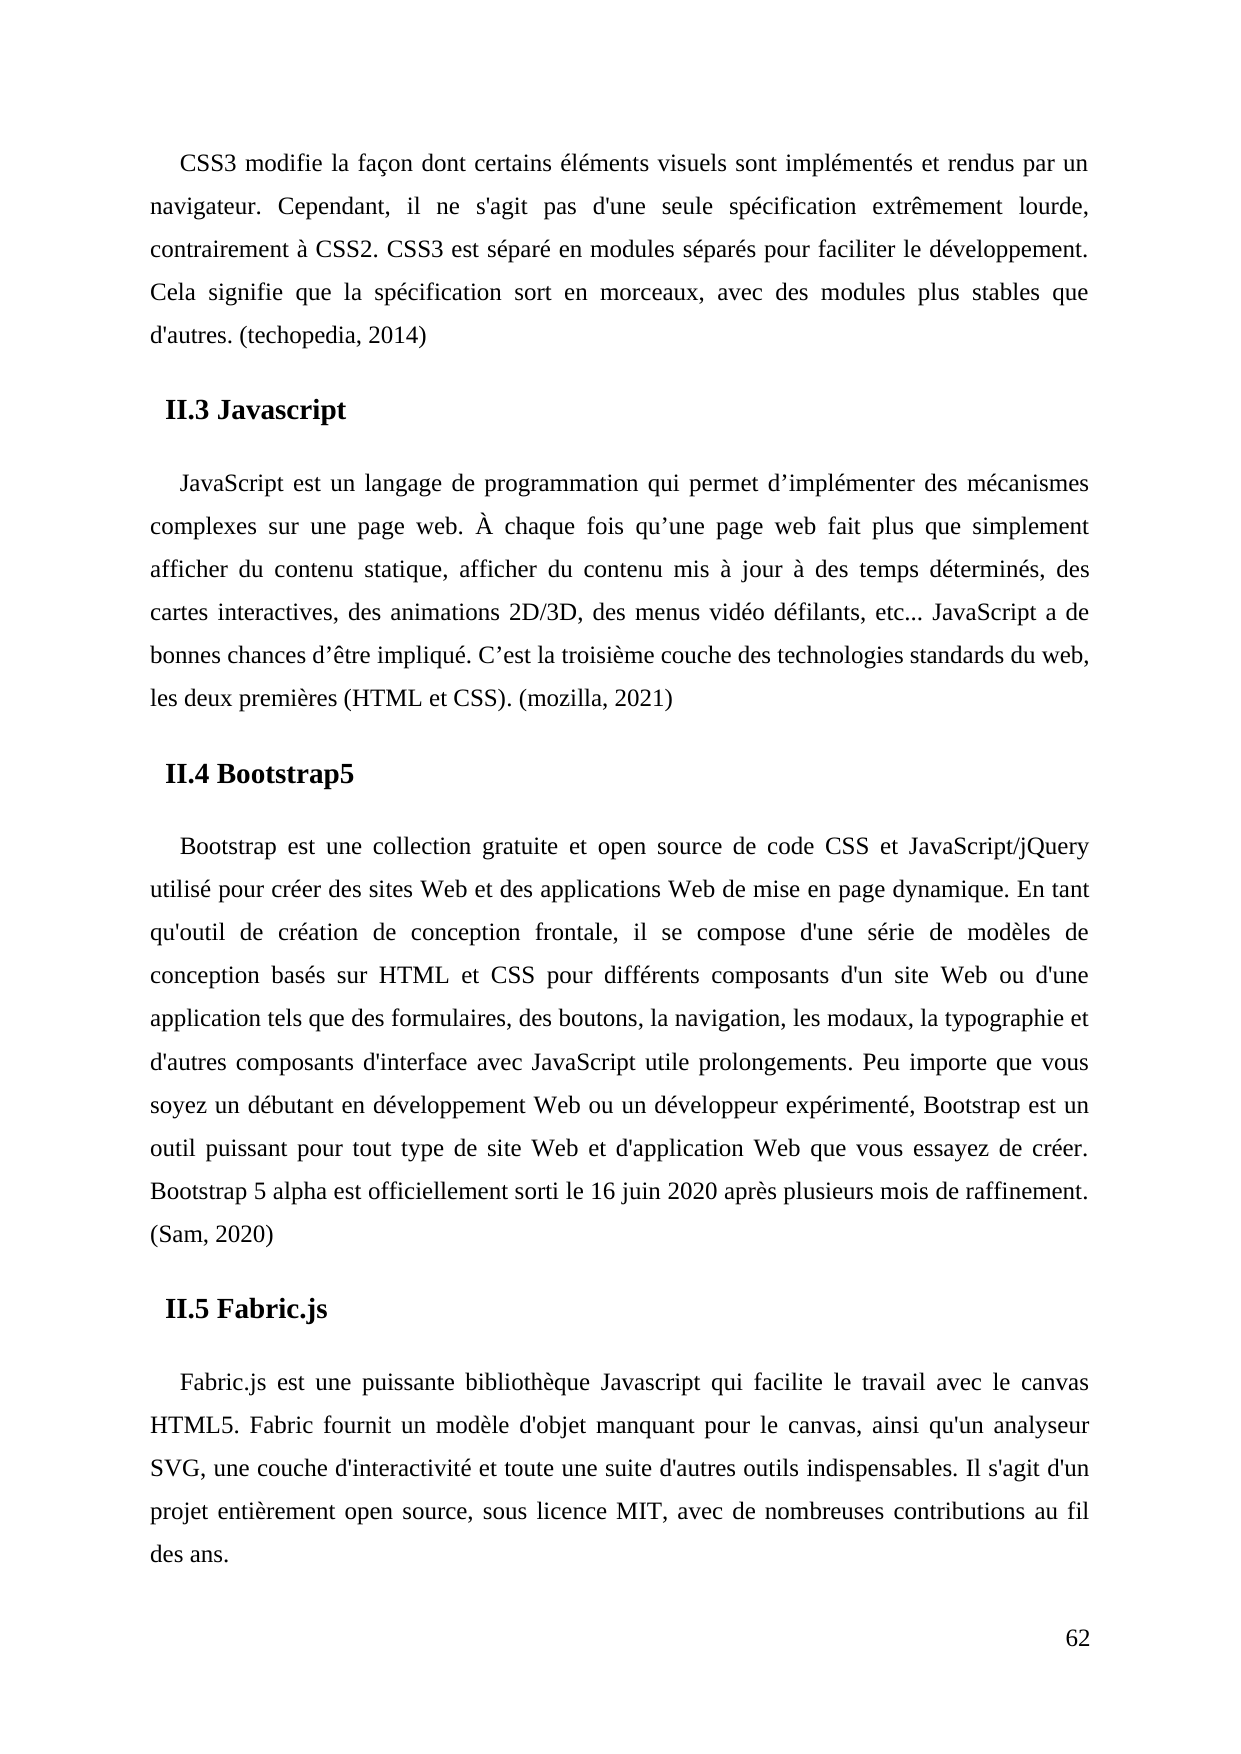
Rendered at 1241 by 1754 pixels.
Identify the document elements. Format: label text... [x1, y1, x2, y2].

subtitle Javascript [165, 392, 1090, 426]
subtitle Bootstrap5 [165, 756, 1090, 789]
subtitle Fabric.js [165, 1291, 1090, 1325]
text Bootstrap est une collection gratuite et open source de code CSS et JavaScript/jQuery utilisé pour créer des sites Web et des applications Web de mise en page dynamique. En tant qu'outil de création de conception frontale, il se compose d'une série de modèles de conception basés sur HTML et CSS pour différents composants d'un site Web ou d'une application tels que des formulaires, des boutons, la navigation, les modaux, la typographie et d'autres composants d'interface avec JavaScript utile prolongements. Peu importe que vous soyez un débutant en développement Web ou un développeur expérimenté, Bootstrap est un outil puissant pour tout type de site Web et d'application Web que vous essayez de créer. Bootstrap 5 alpha est officiellement sorti le 16 juin 2020 après plusieurs mois de raffinement. [150, 831, 1090, 1248]
text Fabric.js est une puissante bibliothèque Javascript qui facilite le travail avec le canvas HTML5. Fabric fournit un modèle d'objet manquant pour le canvas, ainsi qu'un analyseur SVG, une couche d'interactivité et toute une suite d'autres outils indispensables. Il s'agit d'un projet entièrement open source, sous licence MIT, avec de nombreuses contributions au fil des ans. [150, 1367, 1090, 1568]
text JavaScript est un langage de programmation qui permet d’implémenter des mécanismes complexes sur une page web. À chaque fois qu’une page web fait plus que simplement afficher du contenu statique, afficher du contenu mis à jour à des temps déterminés, des cartes interactives, des animations 2D/3D, des menus vidéo défilants, etc... JavaScript a de bonnes chances d’être impliqué. C’est la troisième couche des technologies standards du web, les deux premières (HTML et CSS). [150, 468, 1090, 712]
text CSS3 modifie la façon dont certains éléments visuels sont implémentés et rendus par un navigateur. Cependant, il ne s'agit pas d'une seule spécification extrêmement lourde, contrairement à CSS2. CSS3 est séparé en modules séparés pour faciliter le développement. Cela signifie que la spécification sort en morceaux, avec des modules plus stables que d'autres. [150, 148, 1090, 349]
